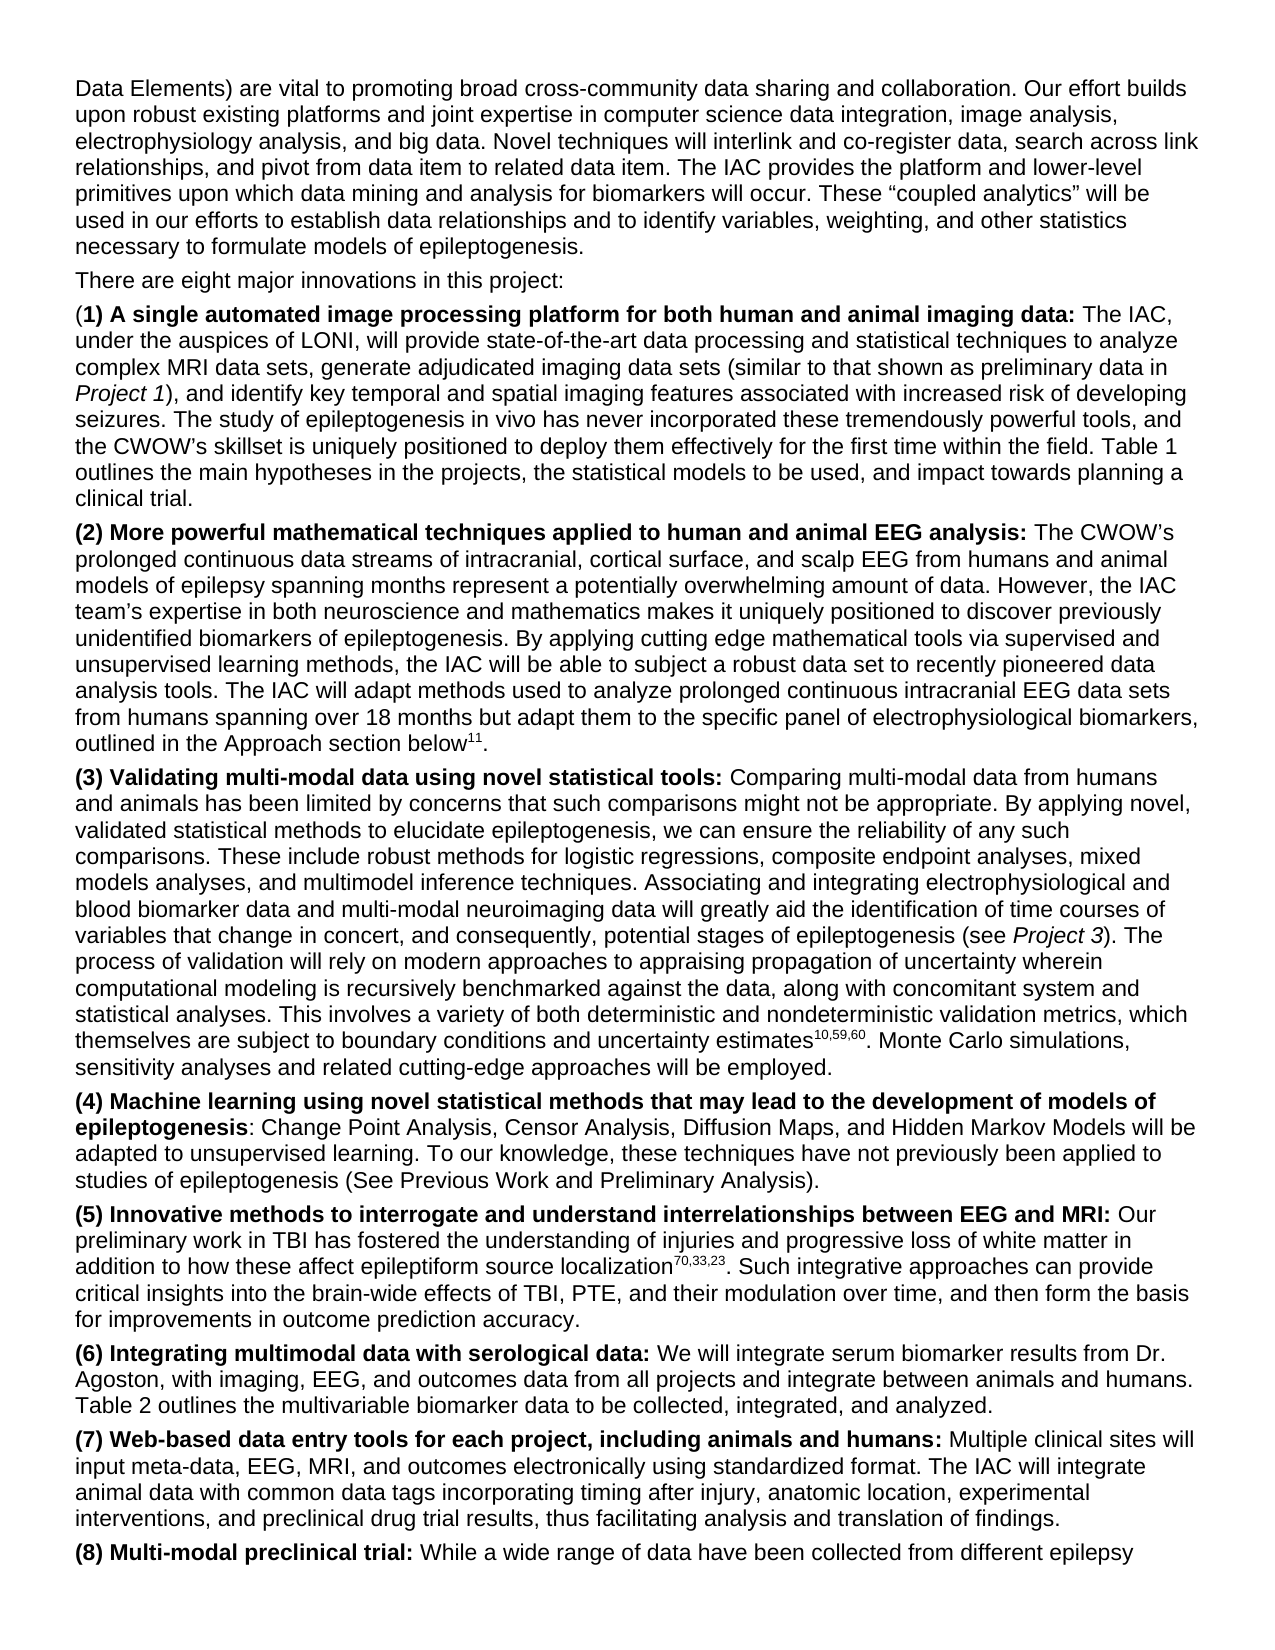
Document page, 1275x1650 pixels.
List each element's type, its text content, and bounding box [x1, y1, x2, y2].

text (3) Validating multi-modal data using novel statistical tools: Comparing multi-modal data from humans and animals has been limited by concerns that such comparisons might not be appropriate. By applying novel, validated statistical methods to elucidate epileptogenesis, we can ensure the reliability of any such comparisons. These include robust methods for logistic regressions, composite endpoint analyses, mixed models analyses, and multimodel inference techniques. Associating and integrating electrophysiological and blood biomarker data and multi-modal neuroimaging data will greatly aid the identification of time courses of variables that change in concert, and consequently, potential stages of epileptogenesis (see Project 3). The process of validation will rely on modern approaches to appraising propagation of uncertainty wherein computational modeling is recursively benchmarked against the data, along with concomitant system and statistical analyses. This involves a variety of both deterministic and nondeterministic validation metrics, which themselves are subject to boundary conditions and uncertainty estimates10,59,60. Monte Carlo simulations, sensitivity analyses and related cutting-edge approaches will be employed. [75, 764, 1200, 1080]
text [75, 75, 1200, 259]
text (6) Integrating multimodal data with serological data: We will integrate serum biomarker results from Dr. Agoston, with imaging, EEG, and outcomes data from all projects and integrate between animals and humans. Table 2 outlines the multivariable biomarker data to be collected, integrated, and analyzed. [75, 1340, 1200, 1419]
text There are eight major innovations in this project: [75, 267, 1200, 293]
text (7) Web-based data entry tools for each project, including animals and humans: Multiple clinical sites will input meta-data, EEG, MRI, and outcomes electronically using standardized format. The IAC will integrate animal data with common data tags incorporating timing after injury, anatomic location, experimental interventions, and preclinical drug trial results, thus facilitating analysis and translation of findings. [75, 1426, 1200, 1532]
text (1) A single automated image processing platform for both human and animal imaging data: The IAC, under the auspices of LONI, will provide state-of-the-art data processing and statistical techniques to analyze complex MRI data sets, generate adjudicated imaging data sets (similar to that shown as preliminary data in Project 1), and identify key temporal and spatial imaging features associated with increased risk of developing seizures. The study of epileptogenesis in vivo has never incorporated these tremendously powerful tools, and the CWOW’s skillset is uniquely positioned to deploy them effectively for the first time within the field. Table 1 outlines the main hypotheses in the projects, the statistical models to be used, and impact towards planning a clinical trial. [75, 301, 1200, 512]
text (5) Innovative methods to interrogate and understand interrelationships between EEG and MRI: Our preliminary work in TBI has fostered the understanding of injuries and progressive loss of white matter in addition to how these affect epileptiform source localization70,33,23. Such integrative approaches can provide critical insights into the brain-wide effects of TBI, PTE, and their modulation over time, and then form the basis for improvements in outcome prediction accuracy. [75, 1201, 1200, 1332]
text (4) Machine learning using novel statistical methods that may lead to the development of models of epileptogenesis: Change Point Analysis, Censor Analysis, Diffusion Maps, and Hidden Markov Models will be adapted to unsupervised learning. To our knowledge, these techniques have not previously been applied to studies of epileptogenesis (See Previous Work and Preliminary Analysis). [75, 1088, 1200, 1193]
text (2) More powerful mathematical techniques applied to human and animal EEG analysis: The CWOW’s prolonged continuous data streams of intracranial, cortical surface, and scalp EEG from humans and animal models of epilepsy spanning months represent a potentially overwhelming amount of data. However, the IAC team’s expertise in both neuroscience and mathematics makes it uniquely positioned to discover previously unidentified biomarkers of epileptogenesis. By applying cutting edge mathematical tools via supervised and unsupervised learning methods, the IAC will be able to subject a robust data set to recently pioneered data analysis tools. The IAC will adapt methods used to analyze prolonged continuous intracranial EEG data sets from humans spanning over 18 months but adapt them to the specific panel of electrophysiological biomarkers, outlined in the Approach section below11. [75, 519, 1200, 756]
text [75, 1539, 1200, 1566]
